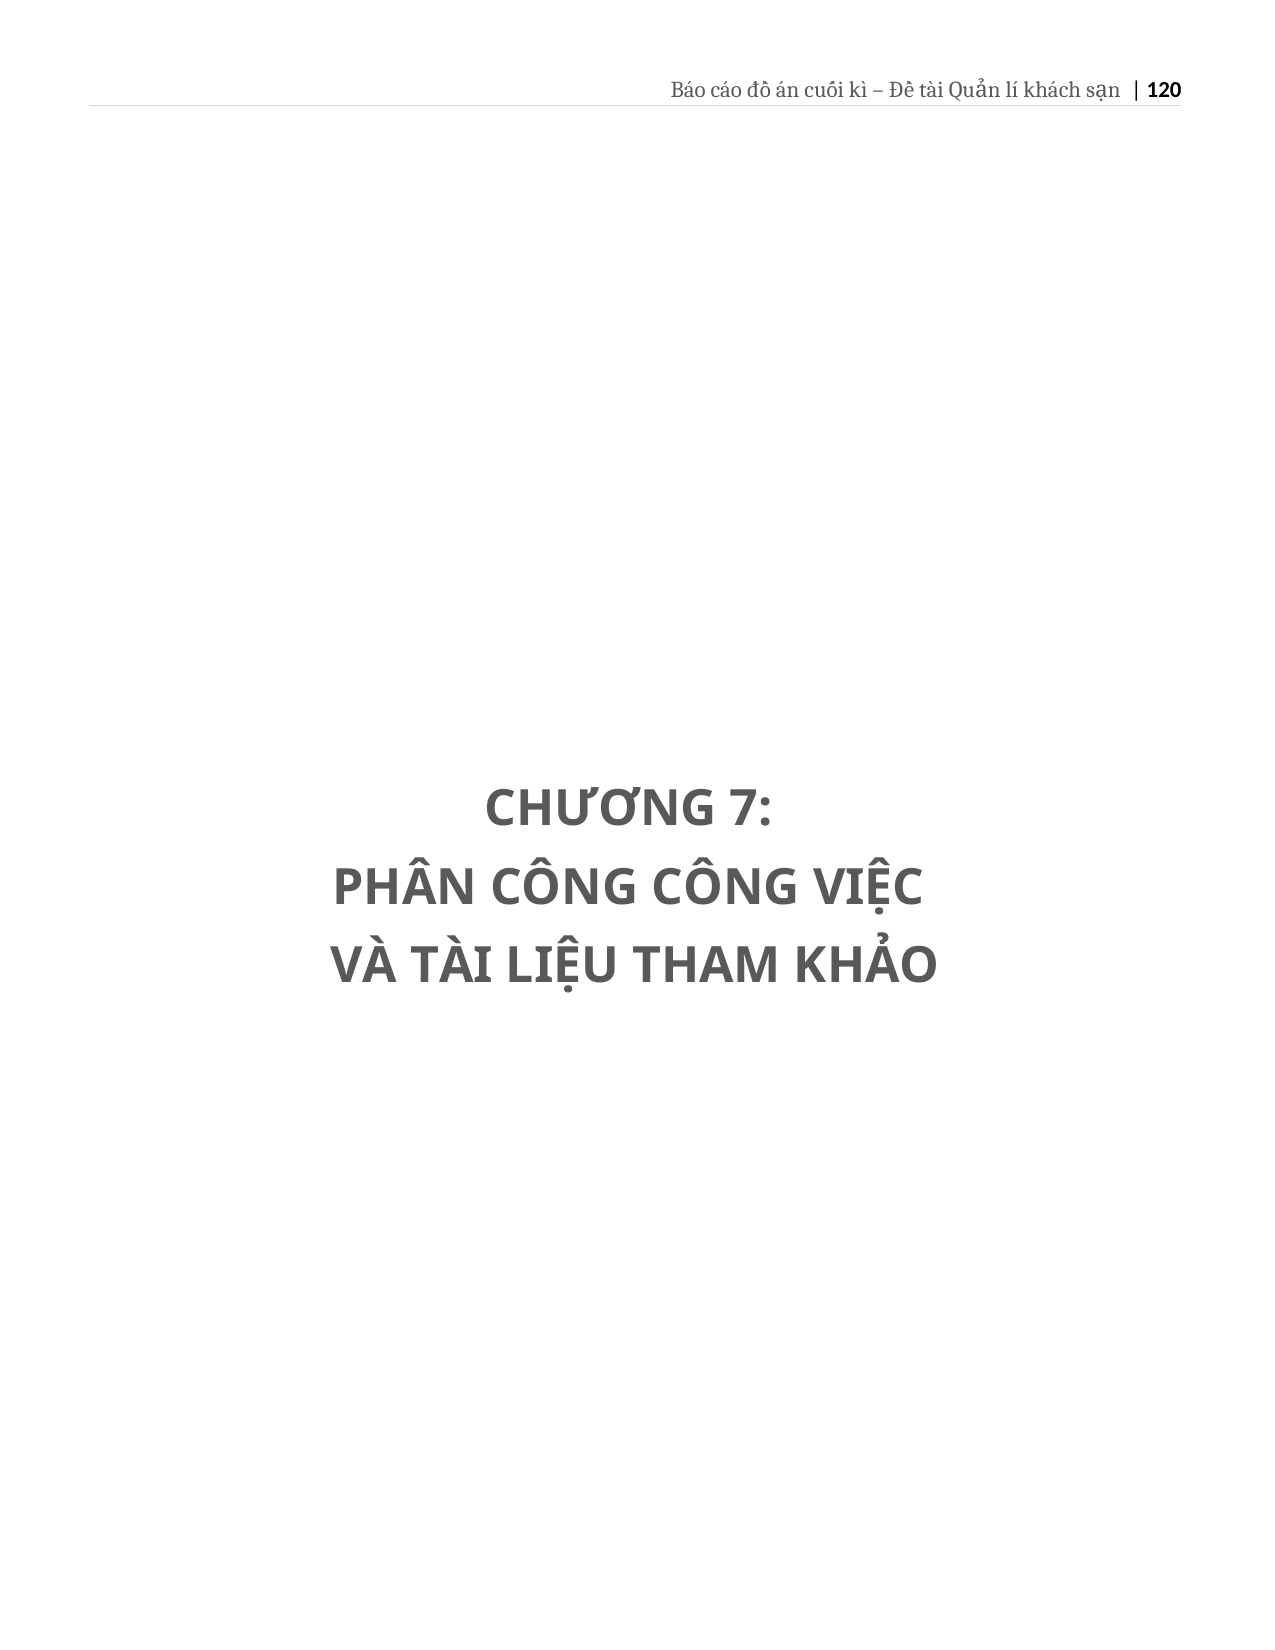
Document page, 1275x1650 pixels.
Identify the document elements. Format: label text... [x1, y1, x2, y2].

subtitle CHƯƠNG 7: PHÂN CÔNG CÔNG VIỆC VÀ TÀI LIỆU THAM KHẢO [89, 772, 1181, 997]
